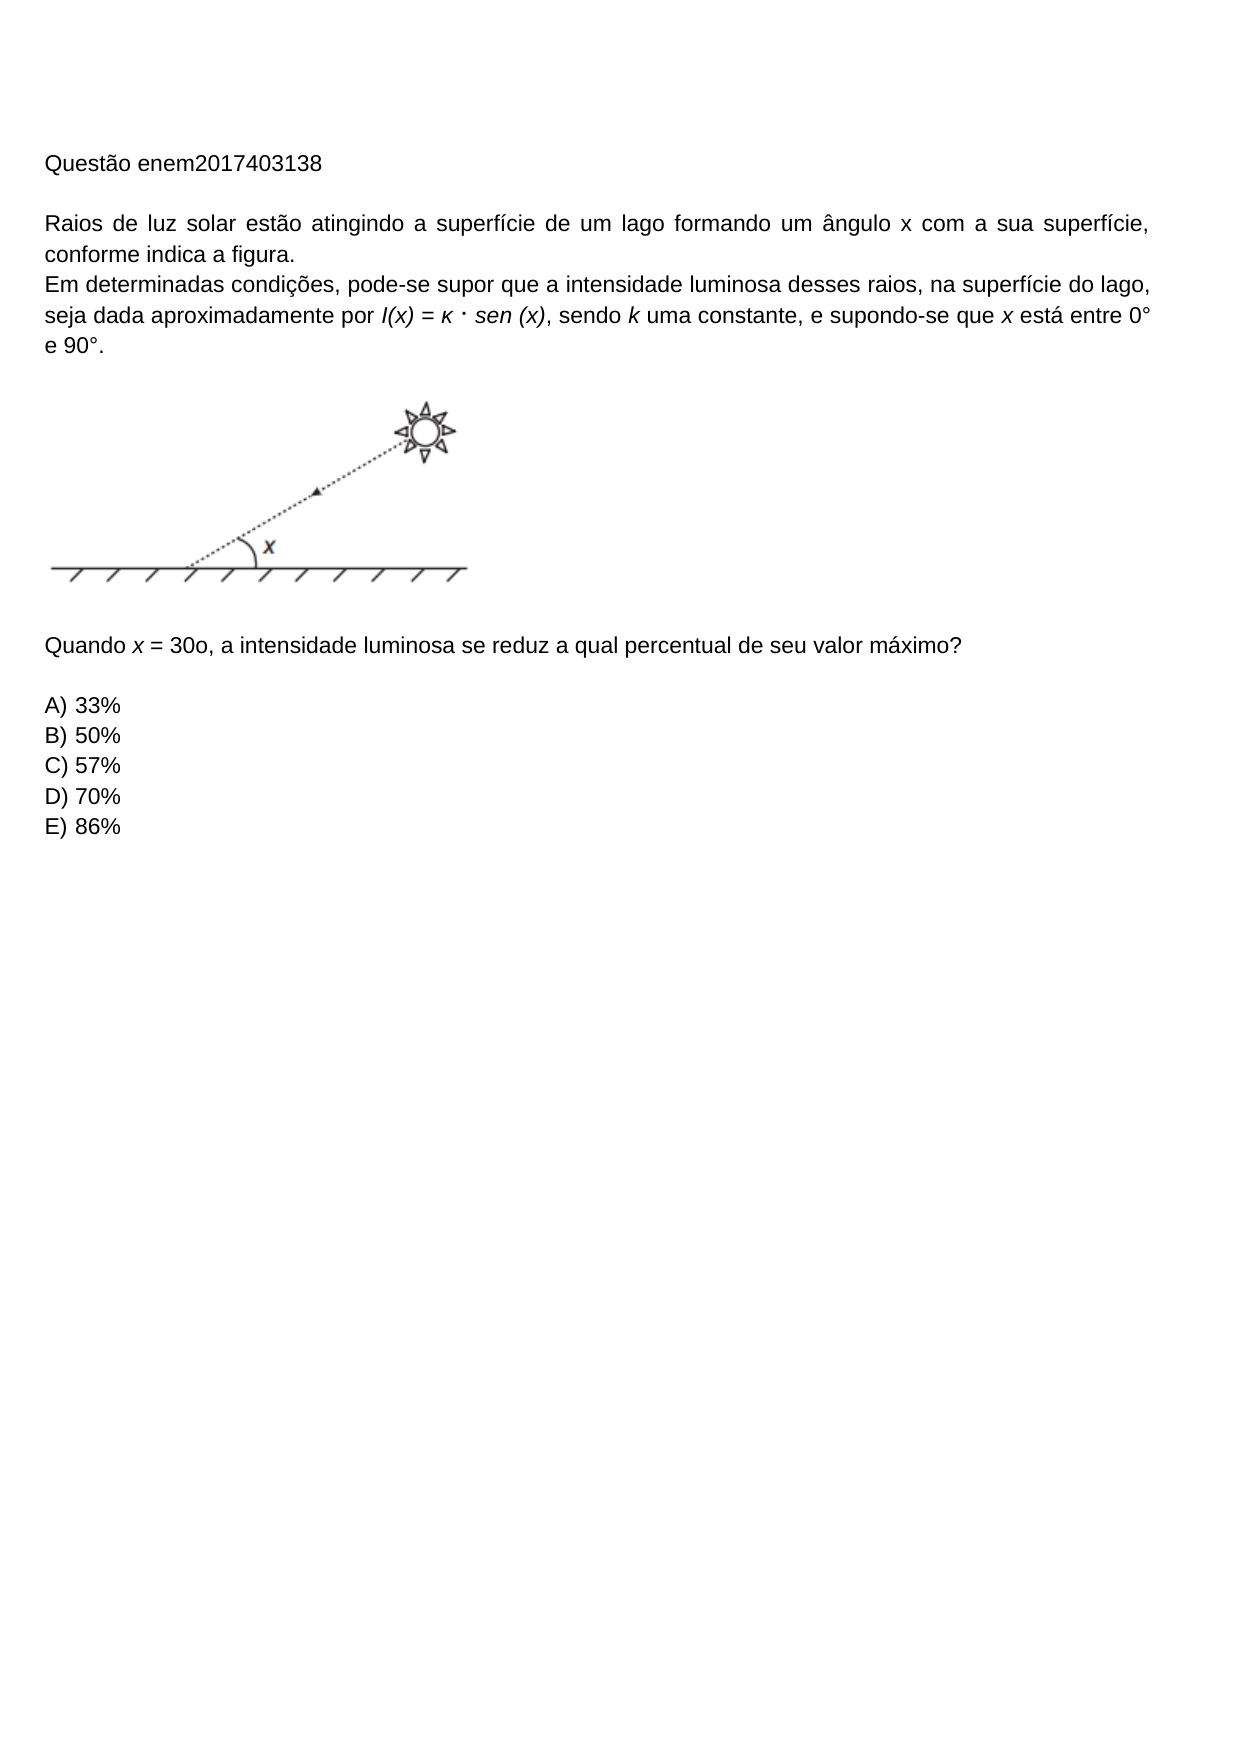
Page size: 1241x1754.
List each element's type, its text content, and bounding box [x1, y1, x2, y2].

list 50% [44, 722, 1151, 749]
text Raios de luz solar estão atingindo a superfície de um lago formando um ângulo x com a sua superfície, conforme indica a figura. [44, 210, 1151, 267]
text Questão enem2017403138 [44, 150, 1151, 176]
picture [44, 392, 503, 598]
text Quando x = 30o, a intensidade luminosa se reduz a qual percentual de seu valor máximo? [44, 632, 1151, 658]
list 33% [44, 692, 1151, 718]
text Em determinadas condições, pode-se supor que a intensidade luminosa desses raios, na superfície do lago, seja dada aproximadamente por I(x) = κ sen (x), sendo k uma constante, e supondo-se que x está entre 0° e 90°. [44, 271, 1151, 359]
list 86% [44, 813, 1151, 839]
list 57% [44, 752, 1151, 779]
list 70% [44, 783, 1151, 809]
